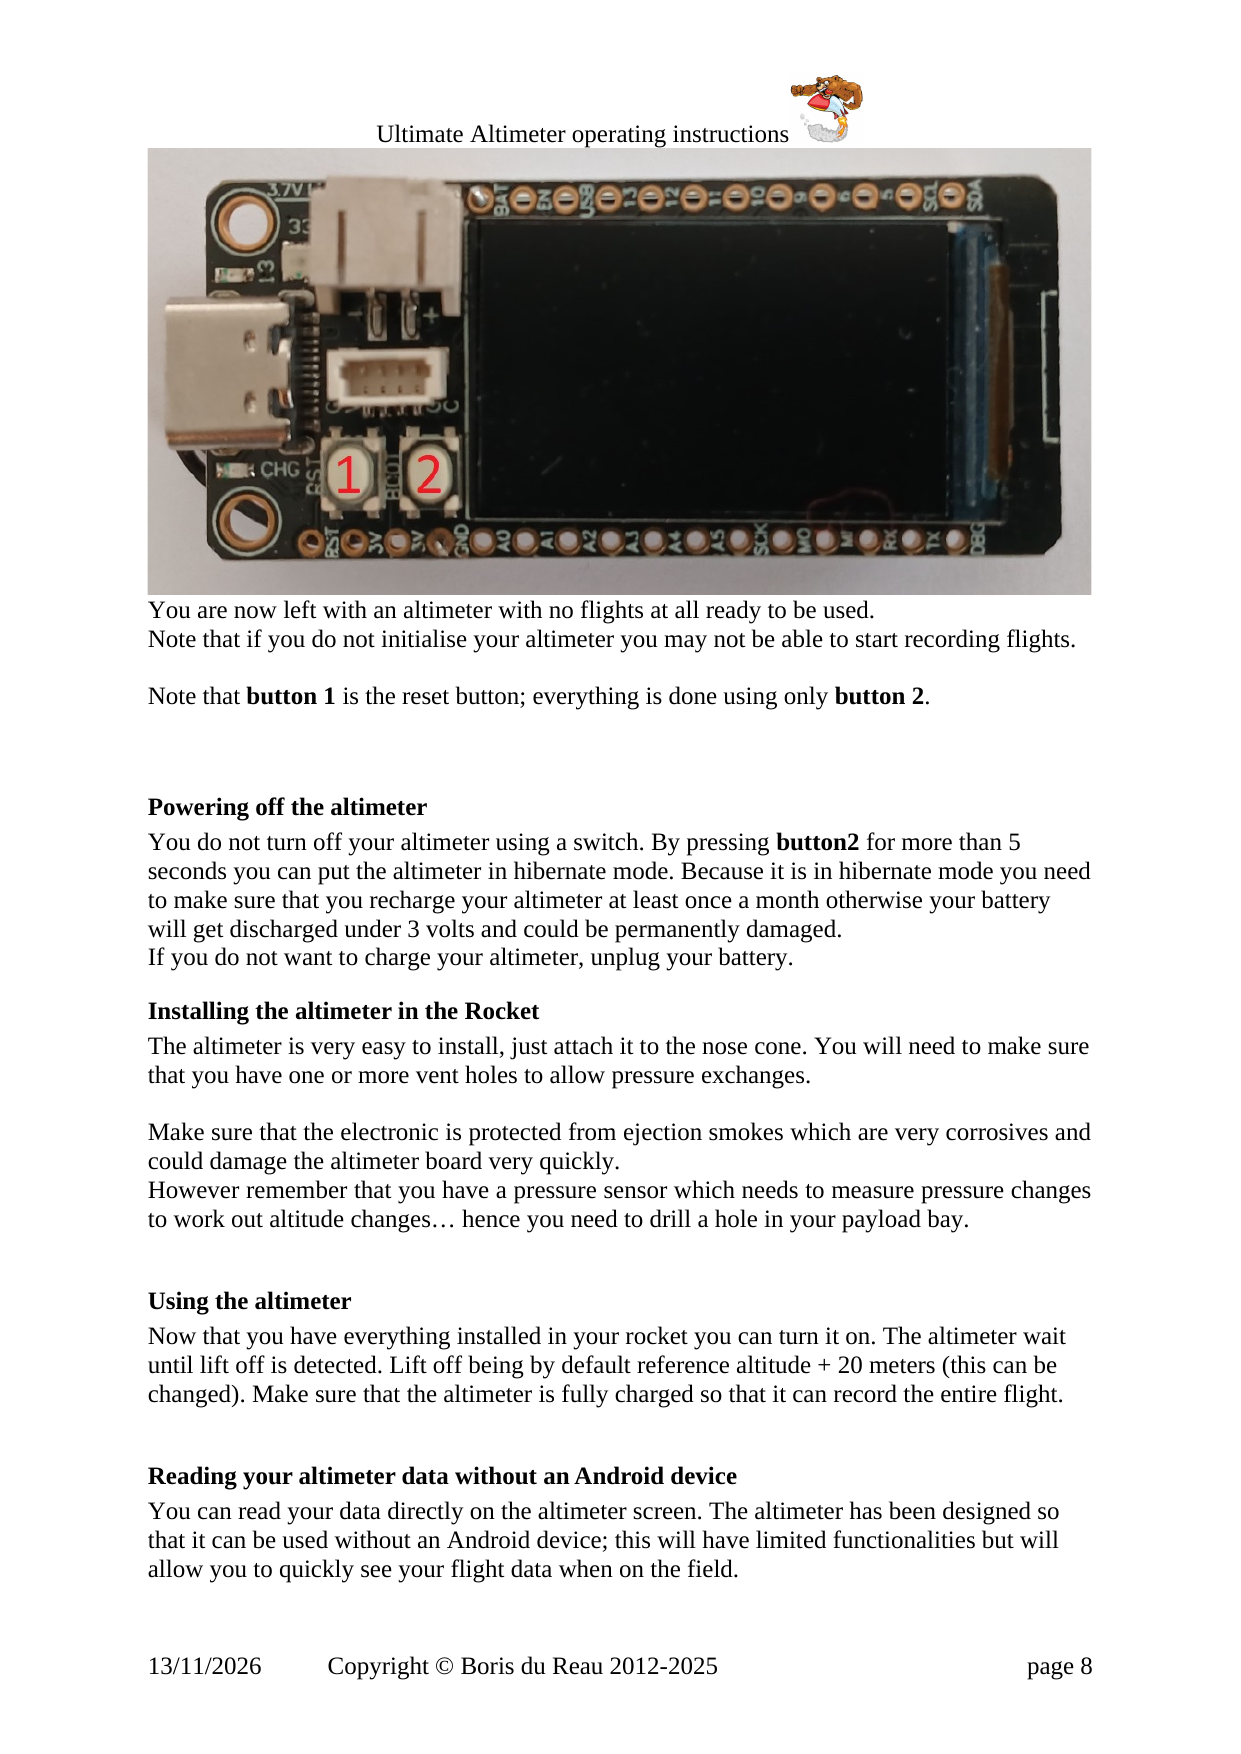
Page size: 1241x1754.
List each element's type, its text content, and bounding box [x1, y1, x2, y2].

text You can read your data directly on the altimeter screen. The altimeter has been designed so that it can be used without an Android device; this will have limited functionalities but will allow you to quickly see your flight data when on the field. [148, 1496, 1092, 1582]
subtitle Powering off the altimeter [148, 792, 1092, 821]
text Make sure that the electronic is protected from ejection smokes which are very corrosives and could damage the altimeter board very quickly. [148, 1117, 1092, 1175]
text Now that you have everything installed in your rocket you can turn it on. The altimeter wait until lift off is detected. Lift off being by default reference altitude + 20 meters (this can be changed). Make sure that the altimeter is fully charged so that it can record the entire flight. [148, 1321, 1092, 1407]
text However remember that you have a pressure sensor which needs to measure pressure changes to work out altitude changes… hence you need to drill a hole in your payload bay. [148, 1175, 1092, 1232]
picture [789, 73, 865, 143]
text If you do not want to charge your altimeter, unplug your battery. [148, 942, 1092, 971]
text You do not turn off your altimeter using a switch. By pressing button2 for more than 5 seconds you can put the altimeter in hibernate mode. Because it is in hibernate mode you need to make sure that you recharge your altimeter at least once a month otherwise your battery will get discharged under 3 volts and could be permanently damaged. [148, 827, 1092, 942]
text The altimeter is very easy to install, just attach it to the nose cone. You will need to make sure that you have one or more vent holes to allow pressure exchanges. [148, 1031, 1092, 1089]
subtitle Reading your altimeter data without an Android device [148, 1461, 1092, 1490]
subtitle Using the altimeter [148, 1286, 1092, 1315]
text Note that button 1 is the reset button; everything is done using only button 2. [148, 681, 1092, 710]
text Note that if you do not initialise your altimeter you may not be able to start recording flights. [148, 624, 1092, 652]
text You are now left with an altimeter with no flights at all ready to be used. [148, 595, 1092, 624]
subtitle Installing the altimeter in the Rocket [148, 996, 1092, 1025]
picture [147, 148, 1092, 595]
